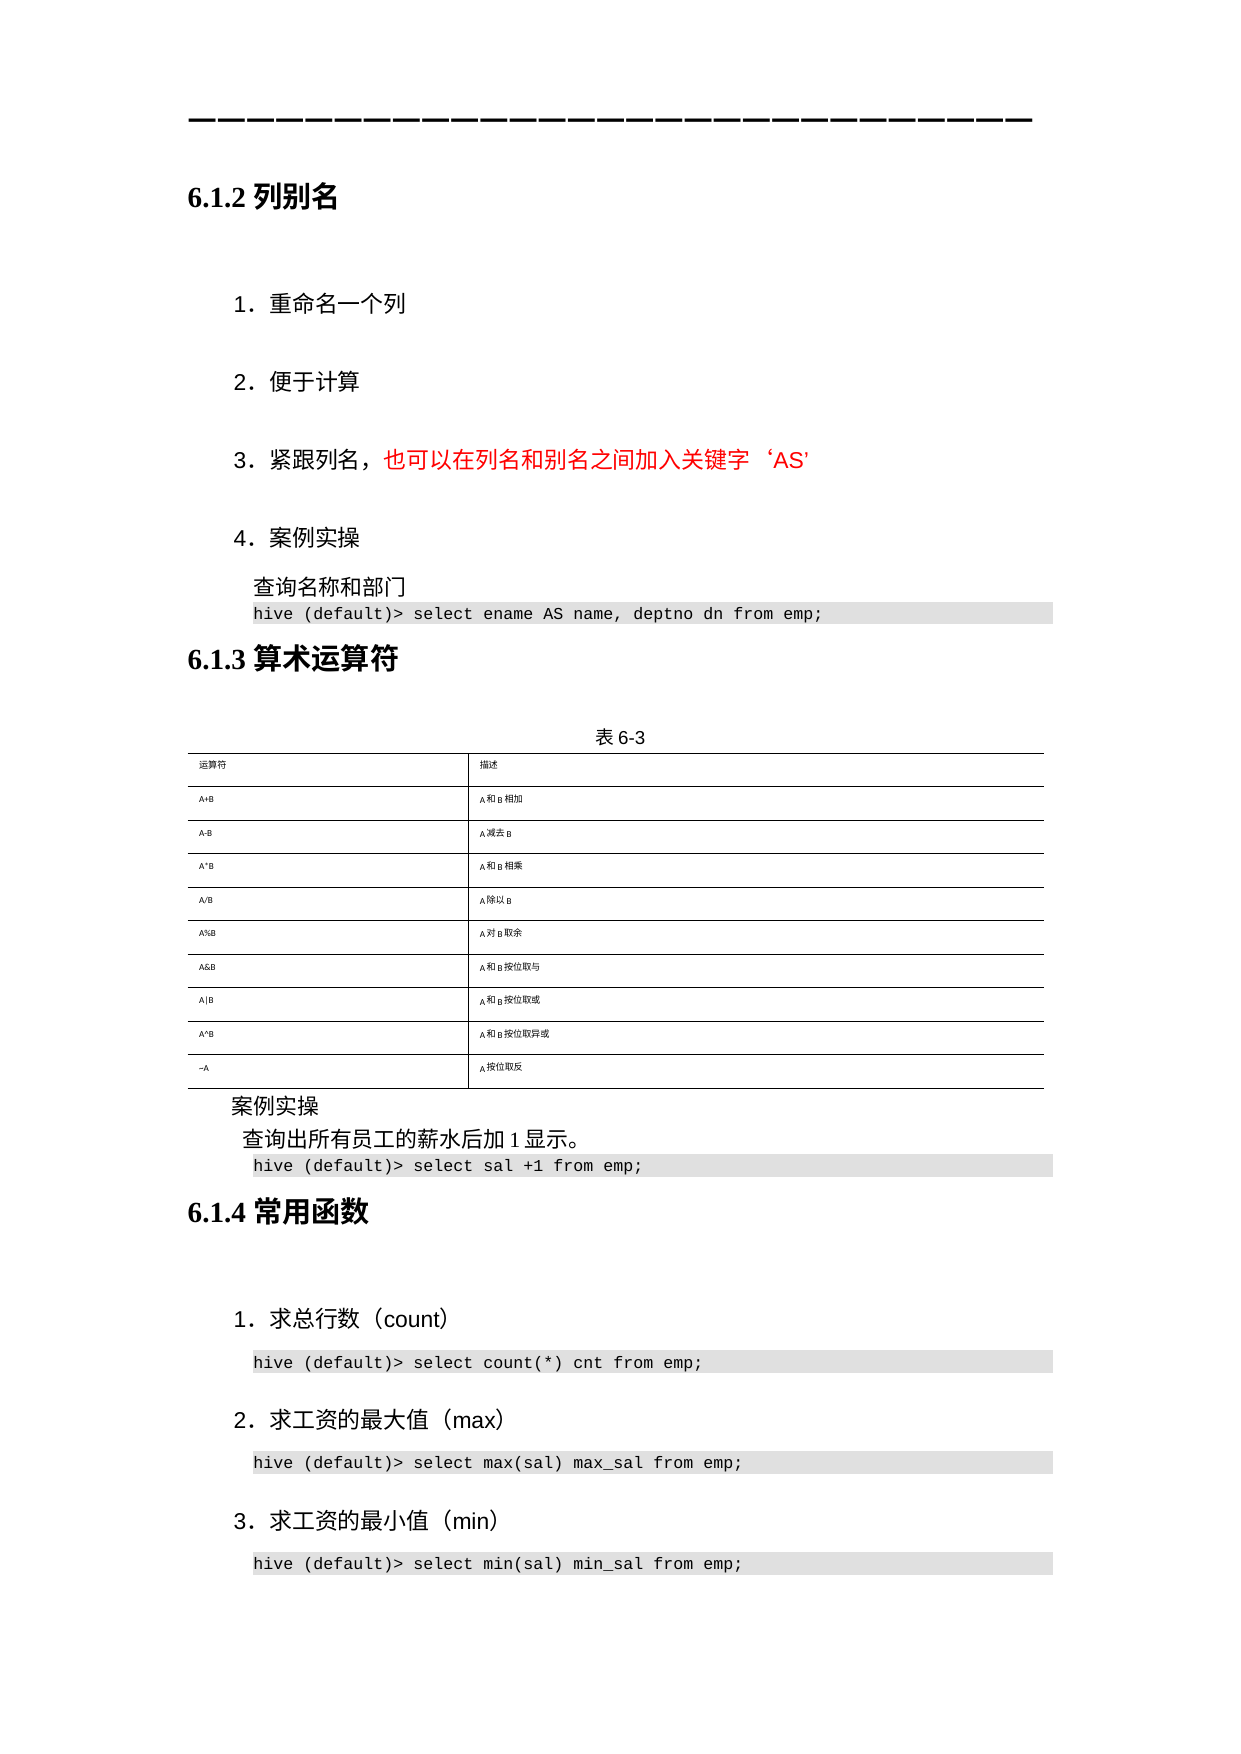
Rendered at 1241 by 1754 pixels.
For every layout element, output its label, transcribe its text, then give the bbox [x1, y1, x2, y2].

table_cell A%B [188, 921, 468, 954]
text 2．求工资的最大值（max） [187, 1386, 1053, 1451]
table_header 描述 [469, 754, 1044, 786]
table_cell A和B 相乘 [469, 854, 1044, 887]
table_header 运算符 [188, 754, 468, 786]
table_cell A和B按位取异或 [469, 1022, 1044, 1054]
table_cell A+B [188, 787, 468, 819]
text 4．案例实操 [187, 504, 1053, 569]
text 1．重命名一个列 [187, 270, 1053, 335]
text 查询名称和部门 [209, 569, 1053, 602]
text hive (default)> select sal +1 from emp; [253, 1154, 1053, 1177]
text hive (default)> select ename AS name, deptno dn from emp; [253, 602, 1053, 624]
table_cell A对B取余 [469, 921, 1044, 954]
table_cell A和B 相加 [469, 787, 1044, 819]
text 查询出所有员工的薪水后加1显示。 [187, 1121, 1053, 1154]
table_cell A/B [188, 888, 468, 920]
table_cell A|B [188, 988, 468, 1021]
text 案例实操 [187, 1089, 1053, 1121]
table_cell A和B按位取或 [469, 988, 1044, 1021]
subtitle 6.1.4 常用函数 [187, 1177, 1053, 1242]
text 2．便于计算 [187, 348, 1053, 413]
text hive (default)> select count(*) cnt from emp; [253, 1350, 1053, 1373]
text 表6-3 [187, 720, 1053, 752]
table_cell A^B [188, 1022, 468, 1054]
table_cell ~A [188, 1055, 468, 1088]
table_cell A和B按位取与 [469, 955, 1044, 987]
subtitle 6.1.3 算术运算符 [187, 624, 1053, 689]
table_cell A减去B [469, 821, 1044, 853]
text hive (default)> select min(sal) min_sal from emp; [253, 1552, 1053, 1575]
text 1．求总行数（count） [187, 1285, 1053, 1350]
text 3．紧跟列名，也可以在列名和别名之间加入关键字‘AS’ [187, 426, 1053, 491]
text hive (default)> select max(sal) max_sal from emp; [253, 1451, 1053, 1474]
text 3．求工资的最小值（min） [187, 1487, 1053, 1552]
table_cell A-B [188, 821, 468, 853]
table_cell A*B [188, 854, 468, 887]
table_cell A按位取反 [469, 1055, 1044, 1088]
table_cell A&B [188, 955, 468, 987]
table_cell A除以B [469, 888, 1044, 920]
subtitle 6.1.2 列别名 [187, 162, 1053, 227]
